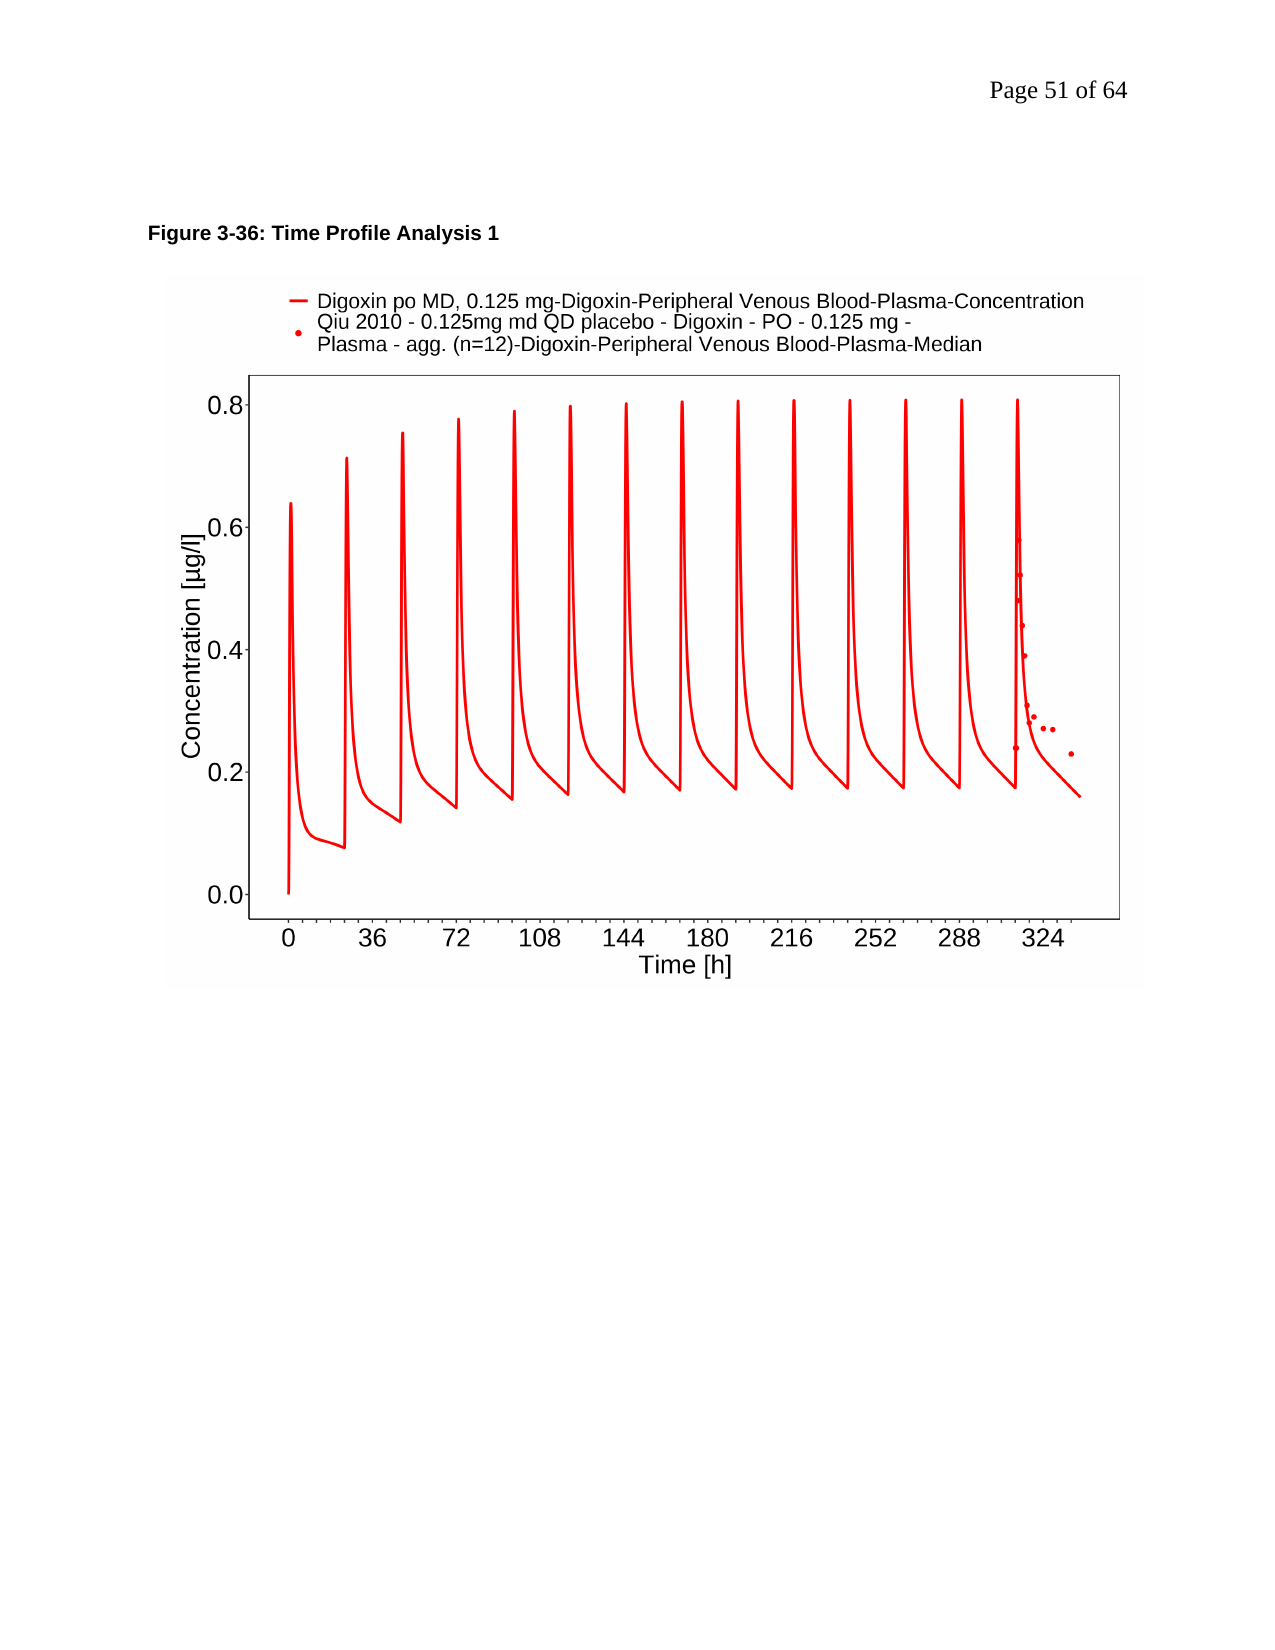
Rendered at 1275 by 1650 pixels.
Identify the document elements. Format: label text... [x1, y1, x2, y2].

picture [166, 275, 1146, 989]
text Figure 3-36: Time Profile Analysis 1 [148, 221, 1127, 245]
